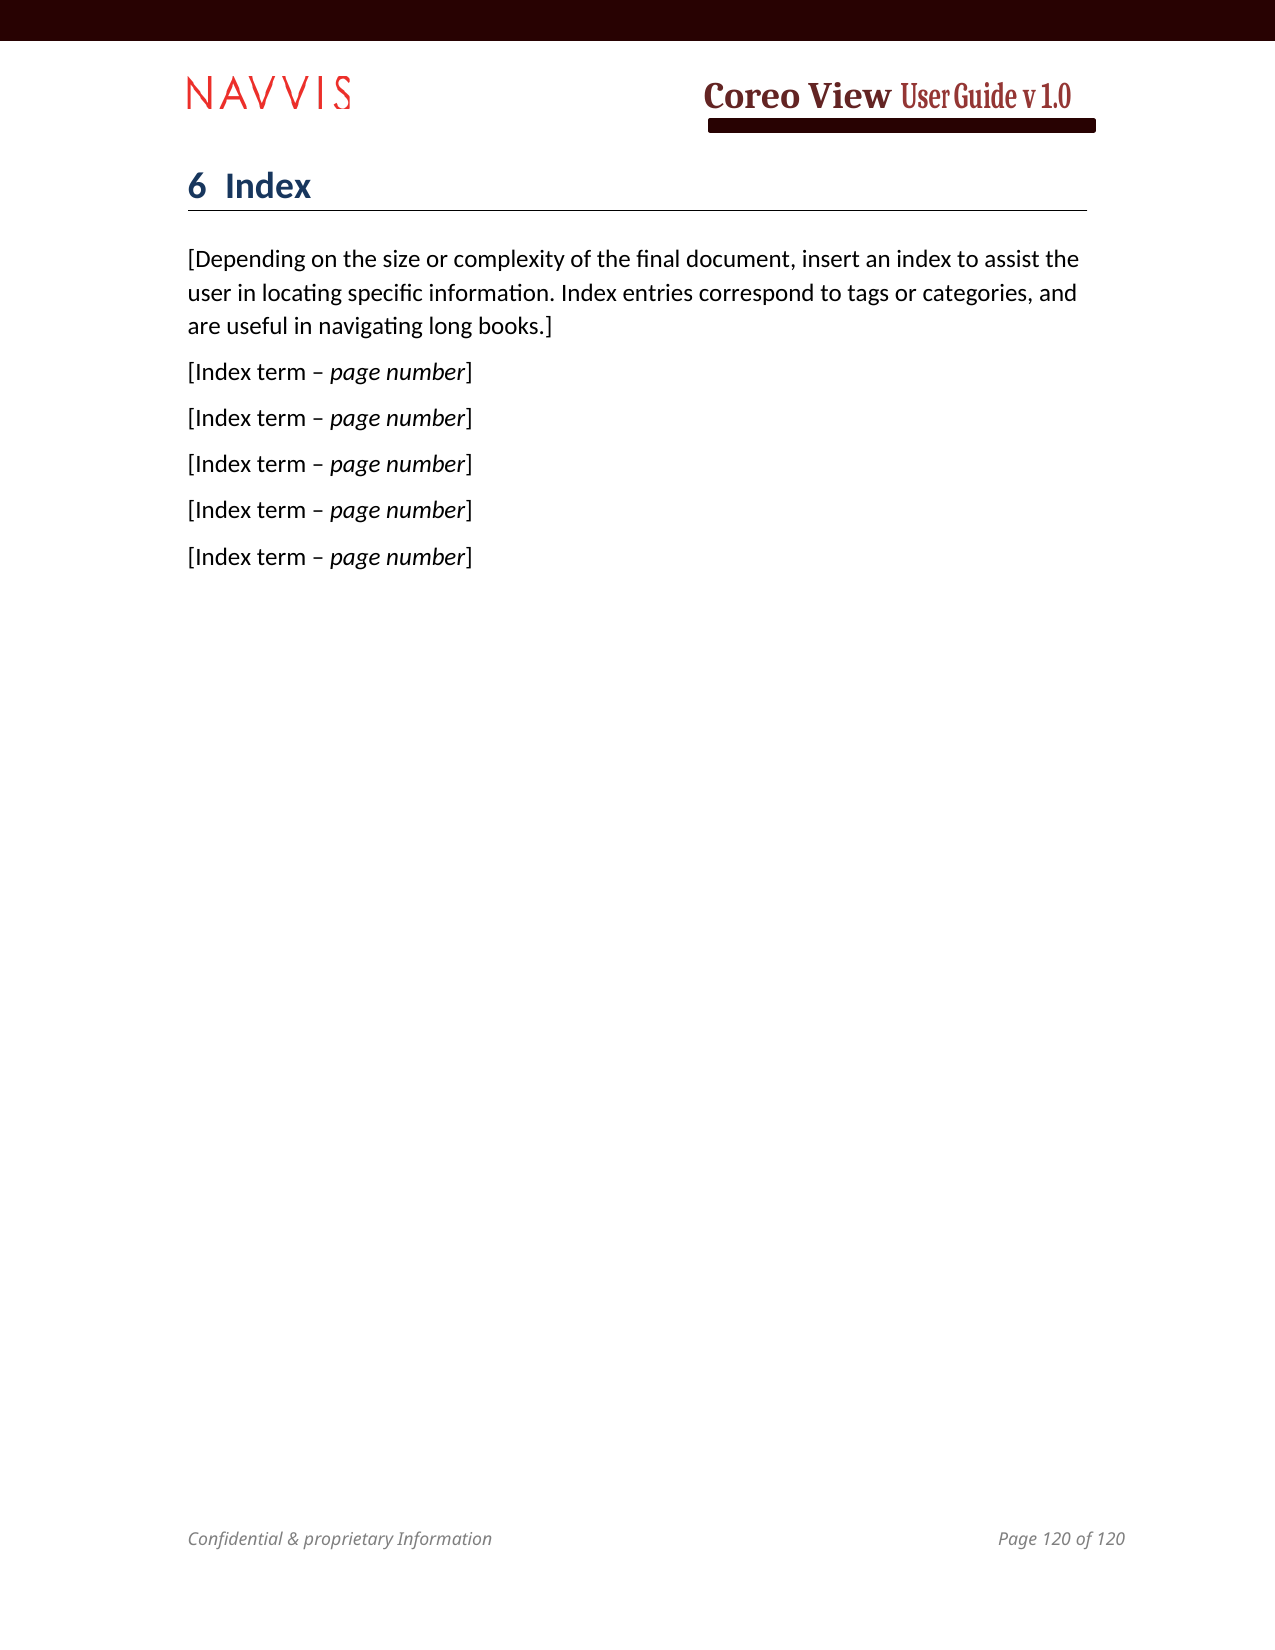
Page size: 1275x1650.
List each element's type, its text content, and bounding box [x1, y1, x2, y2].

text [Index term – page number] [187, 356, 1087, 387]
subtitle Index [187, 162, 1087, 211]
text [Index term – page number] [187, 494, 1087, 525]
text [Index term – page number] [187, 448, 1087, 479]
text [Depending on the size or complexity of the final document, insert an index to assist the user in locating specific information. Index entries correspond to tags or categories, and are useful in navigating long books.] [187, 243, 1087, 341]
text [Index term – page number] [187, 541, 1087, 571]
text [Index term – page number] [187, 402, 1087, 433]
